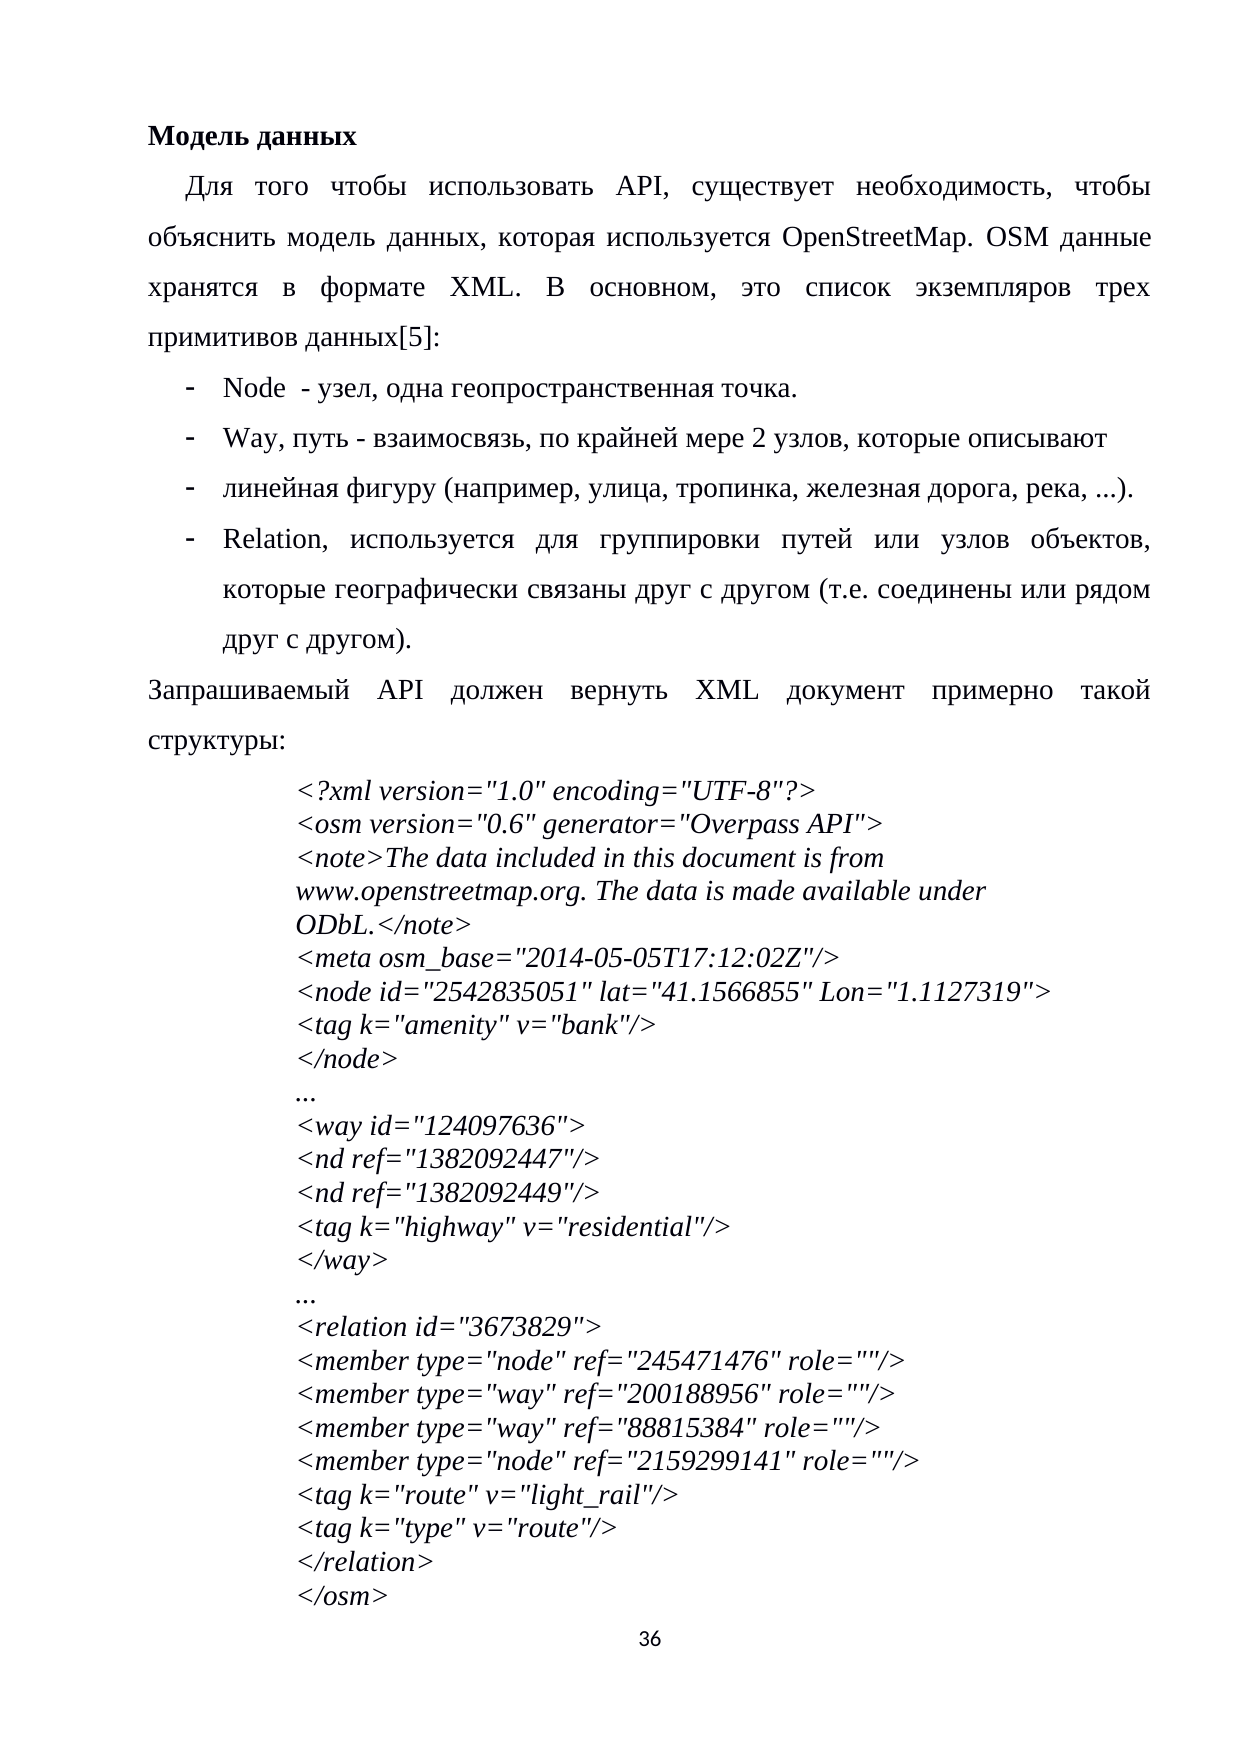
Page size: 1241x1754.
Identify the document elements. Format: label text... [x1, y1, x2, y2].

text Для того чтобы использовать API, существует необходимость, чтобы объяснить модель данных, которая используется OpenStreetMap. OSM данные хранятся в формате XML. В основном, это список экземпляров трех примитивов данных[5]: [148, 168, 1152, 353]
text ODbL.</note> [295, 907, 1152, 940]
text <osm version="0.6" generator="Overpass API"> [295, 806, 1152, 840]
text <member type="way" ref="200188956" role=""/> [295, 1376, 1152, 1410]
text </node> [295, 1041, 1152, 1074]
text <node id="2542835051" lat="41.1566855" Lon="1.1127319"> [295, 974, 1152, 1007]
text </osm> [295, 1578, 1152, 1611]
text <tag k="type" v="route"/> [295, 1511, 1152, 1544]
text <member type="node" ref="2159299141" role=""/> [295, 1443, 1152, 1477]
text ... [295, 1276, 1152, 1309]
text <?xml version="1.0" encoding="UTF-8"?> [295, 773, 1152, 806]
text <tag k="highway" v="residential"/> [295, 1209, 1152, 1242]
text <member type="way" ref="88815384" role=""/> [295, 1410, 1152, 1443]
list Relation, используется для группировки путей или узлов объектов, которые географически связаны друг с другом (т.е. соединены или рядом друг с другом). [185, 521, 1152, 655]
text </way> [295, 1242, 1152, 1276]
text ... [295, 1074, 1152, 1108]
text Запрашиваемый API должен вернуть XML документ примерно такой структуры: [148, 672, 1152, 756]
text <nd ref="1382092449"/> [295, 1175, 1152, 1209]
text <meta osm_base="2014-05-05T17:12:02Z"/> [295, 940, 1152, 974]
list Node - узел, одна геопространственная точка. [185, 370, 1152, 403]
text <tag k="amenity" v="bank"/> [295, 1007, 1152, 1041]
text Модель данных [148, 118, 1152, 152]
list линейная фигуру (например, улица, тропинка, железная дорога, река, ...). [185, 471, 1152, 504]
text </relation> [295, 1544, 1152, 1578]
text <nd ref="1382092447"/> [295, 1142, 1152, 1175]
text <member type="node" ref="245471476" role=""/> [295, 1343, 1152, 1376]
text <relation id="3673829"> [295, 1309, 1152, 1343]
text <way id="124097636"> [295, 1108, 1152, 1142]
text <note>The data included in this document is from [295, 840, 1152, 873]
list Way, путь - взаимосвязь, по крайней мере 2 узлов, которые описывают [185, 420, 1152, 454]
text www.openstreetmap.org. The data is made available under [295, 873, 1152, 907]
text <tag k="route" v="light_rail"/> [295, 1477, 1152, 1511]
